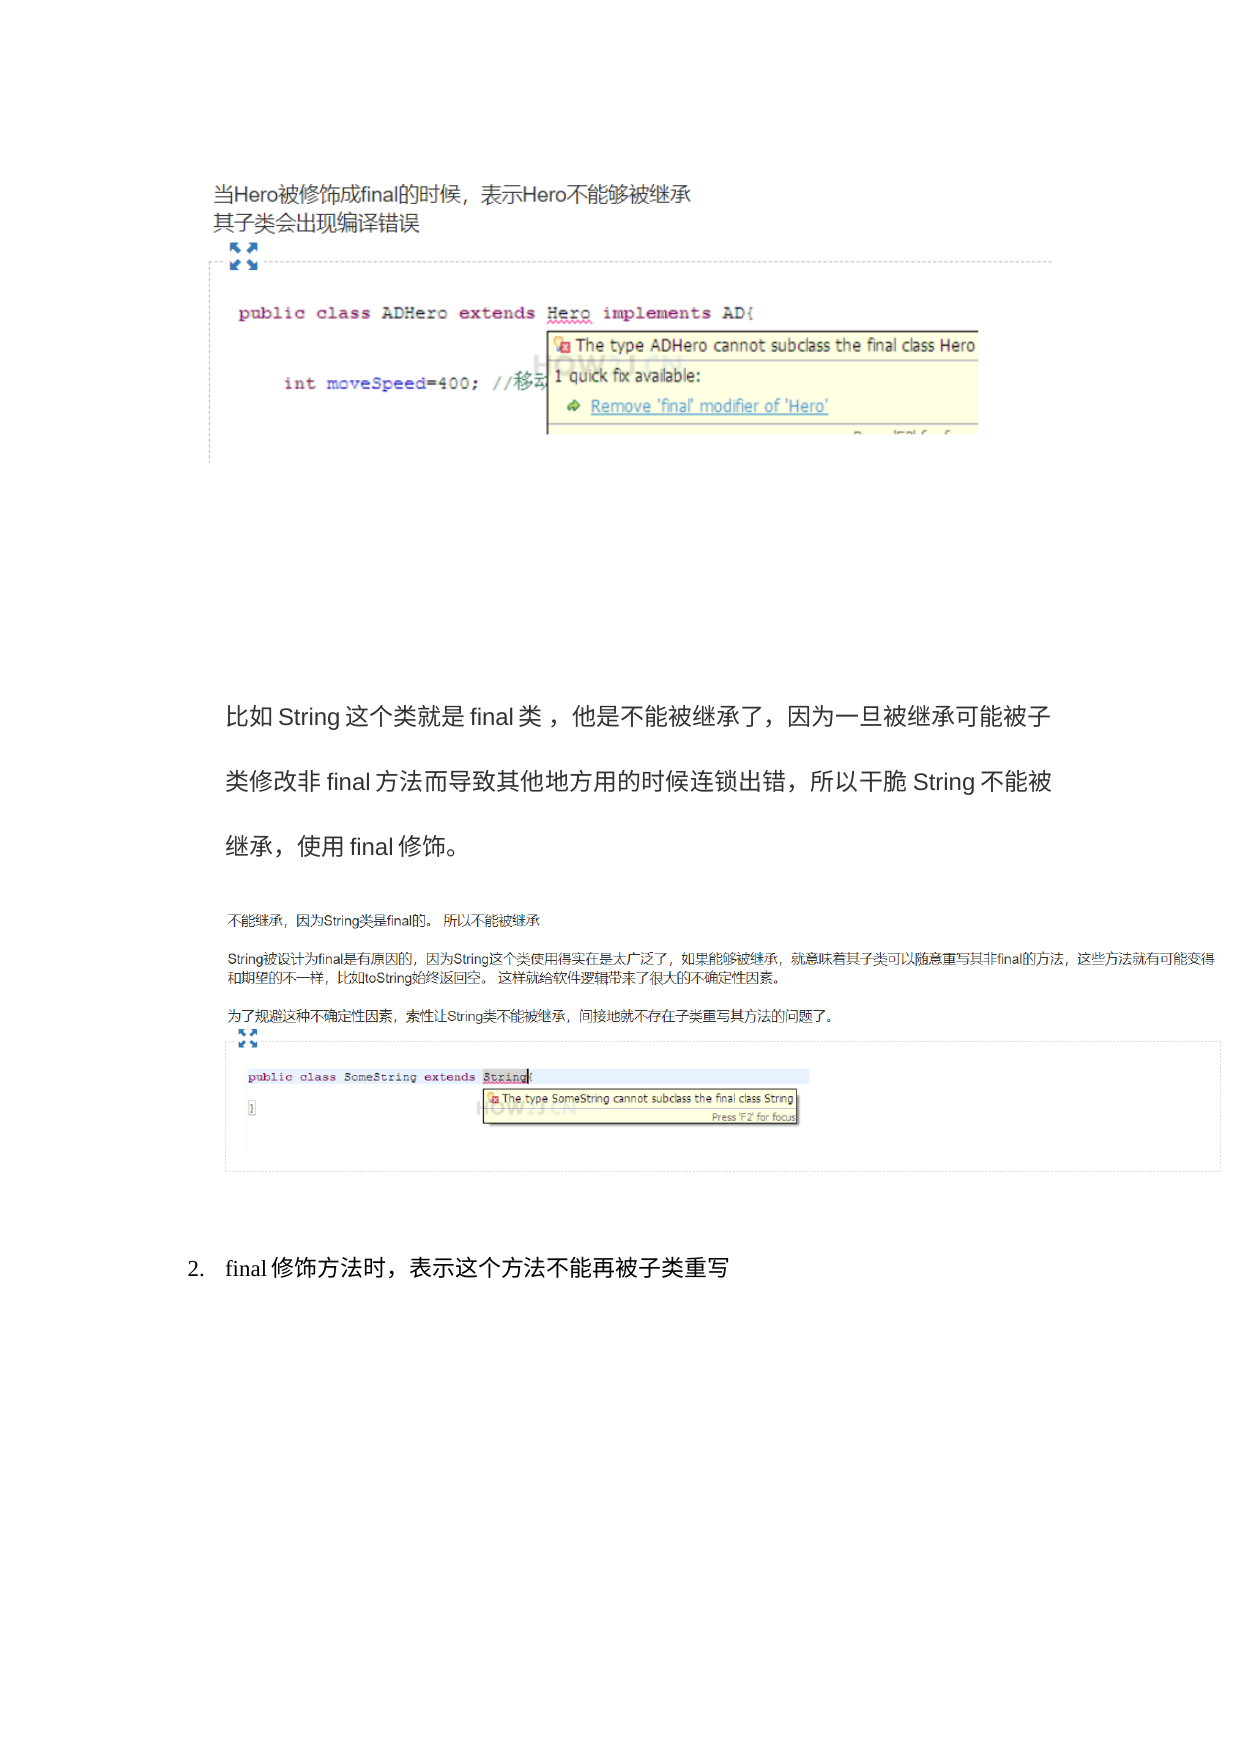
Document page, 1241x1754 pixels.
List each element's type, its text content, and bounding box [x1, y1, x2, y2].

picture [187, 909, 1241, 1172]
list 比如String这个类就是final类 ，他是不能被继承了，因为一旦被继承可能被子类修改非final方法而导致其他地方用的时候连锁出错，所以干脆String不能被继承，使用final修饰。 [225, 682, 1053, 768]
list 比如String这个类就是final类 ，他是不能被继承了，因为一旦被继承可能被子类修改非final方法而导致其他地方用的时候连锁出错，所以干脆String不能被继承，使用final修饰。 [225, 795, 1053, 877]
list final修饰方法时，表示这个方法不能再被子类重写 [187, 1234, 1053, 1299]
picture [187, 162, 1053, 463]
